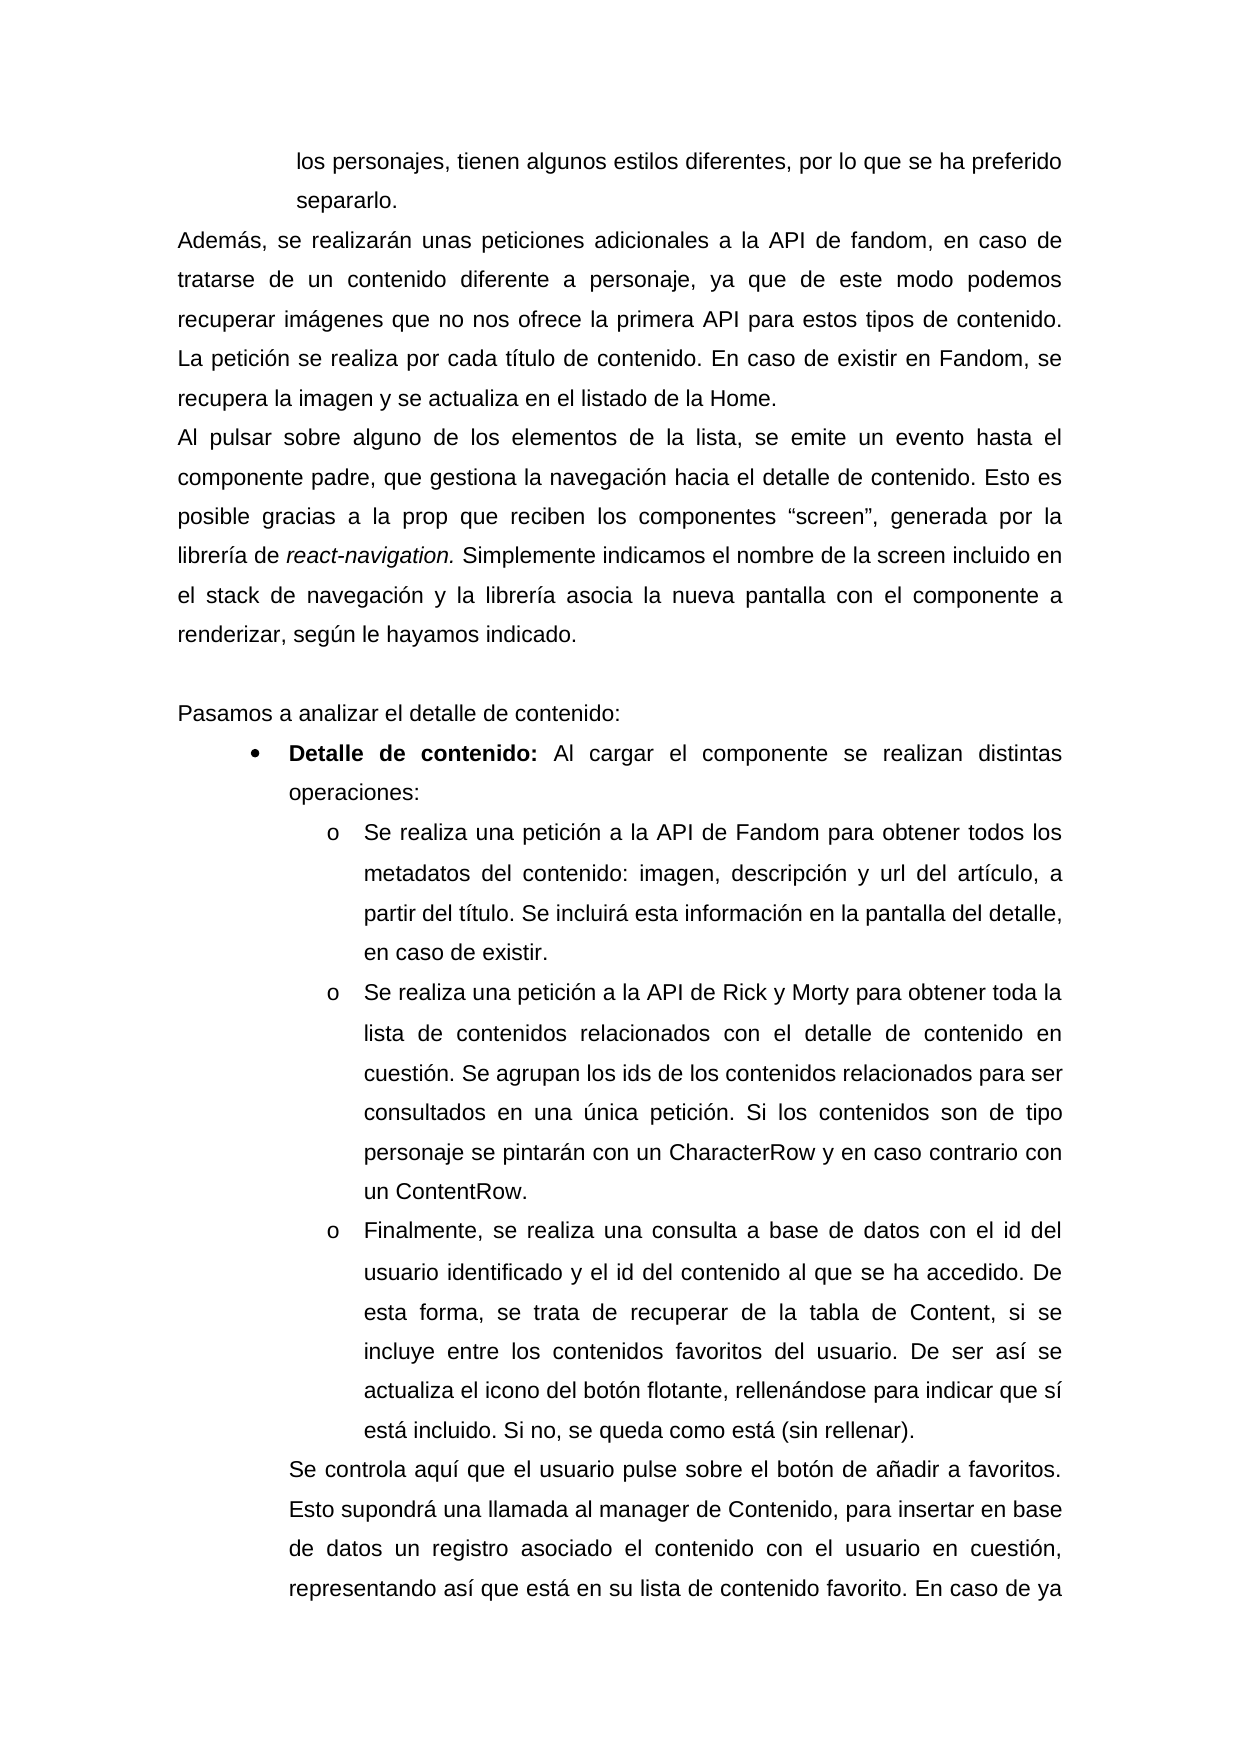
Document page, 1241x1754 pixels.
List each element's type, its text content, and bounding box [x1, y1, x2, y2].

list Finalmente, se realiza una consulta a base de datos con el id del usuario identificado y el id del contenido al que se ha accedido. De esta forma, se trata de recuperar de la tabla de Content, si se incluye entre los contenidos favoritos del usuario. De ser así se actualiza el icono del botón flotante, rellenándose para indicar que sí está incluido. Si no, se queda como está (sin rellenar). [326, 1217, 1063, 1443]
text Además, se realizarán unas peticiones adicionales a la API de fandom, en caso de tratarse de un contenido diferente a personaje, ya que de este modo podemos recuperar imágenes que no nos ofrece la primera API para estos tipos de contenido. La petición se realiza por cada título de contenido. En caso de existir en Fandom, se recupera la imagen y se actualiza en el listado de la Home. [177, 227, 1063, 411]
text Pasamos a analizar el detalle de contenido: [177, 700, 1063, 727]
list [288, 1456, 1063, 1601]
list Se realiza una petición a la API de Fandom para obtener todos los metadatos del contenido: imagen, descripción y url del artículo, a partir del título. Se incluirá esta información en la pantalla del detalle, en caso de existir. [326, 819, 1063, 966]
list Se realiza una petición a la API de Rick y Morty para obtener toda la lista de contenidos relacionados con el detalle de contenido en cuestión. Se agrupan los ids de los contenidos relacionados para ser consultados en una única petición. Si los contenidos son de tipo personaje se pintarán con un CharacterRow y en caso contrario con un ContentRow. [326, 979, 1063, 1204]
text Al pulsar sobre alguno de los elementos de la lista, se emite un evento hasta el componente padre, que gestiona la navegación hacia el detalle de contenido. Esto es posible gracias a la prop que reciben los componentes “screen”, generada por la librería de react-navigation. Simplemente indicamos el nombre de la screen incluido en el stack de navegación y la librería asocia la nueva pantalla con el componente a renderizar, según le hayamos indicado. [177, 424, 1063, 648]
list Detalle de contenido: Al cargar el componente se realizan distintas operaciones: [251, 740, 1063, 806]
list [258, 148, 1063, 213]
